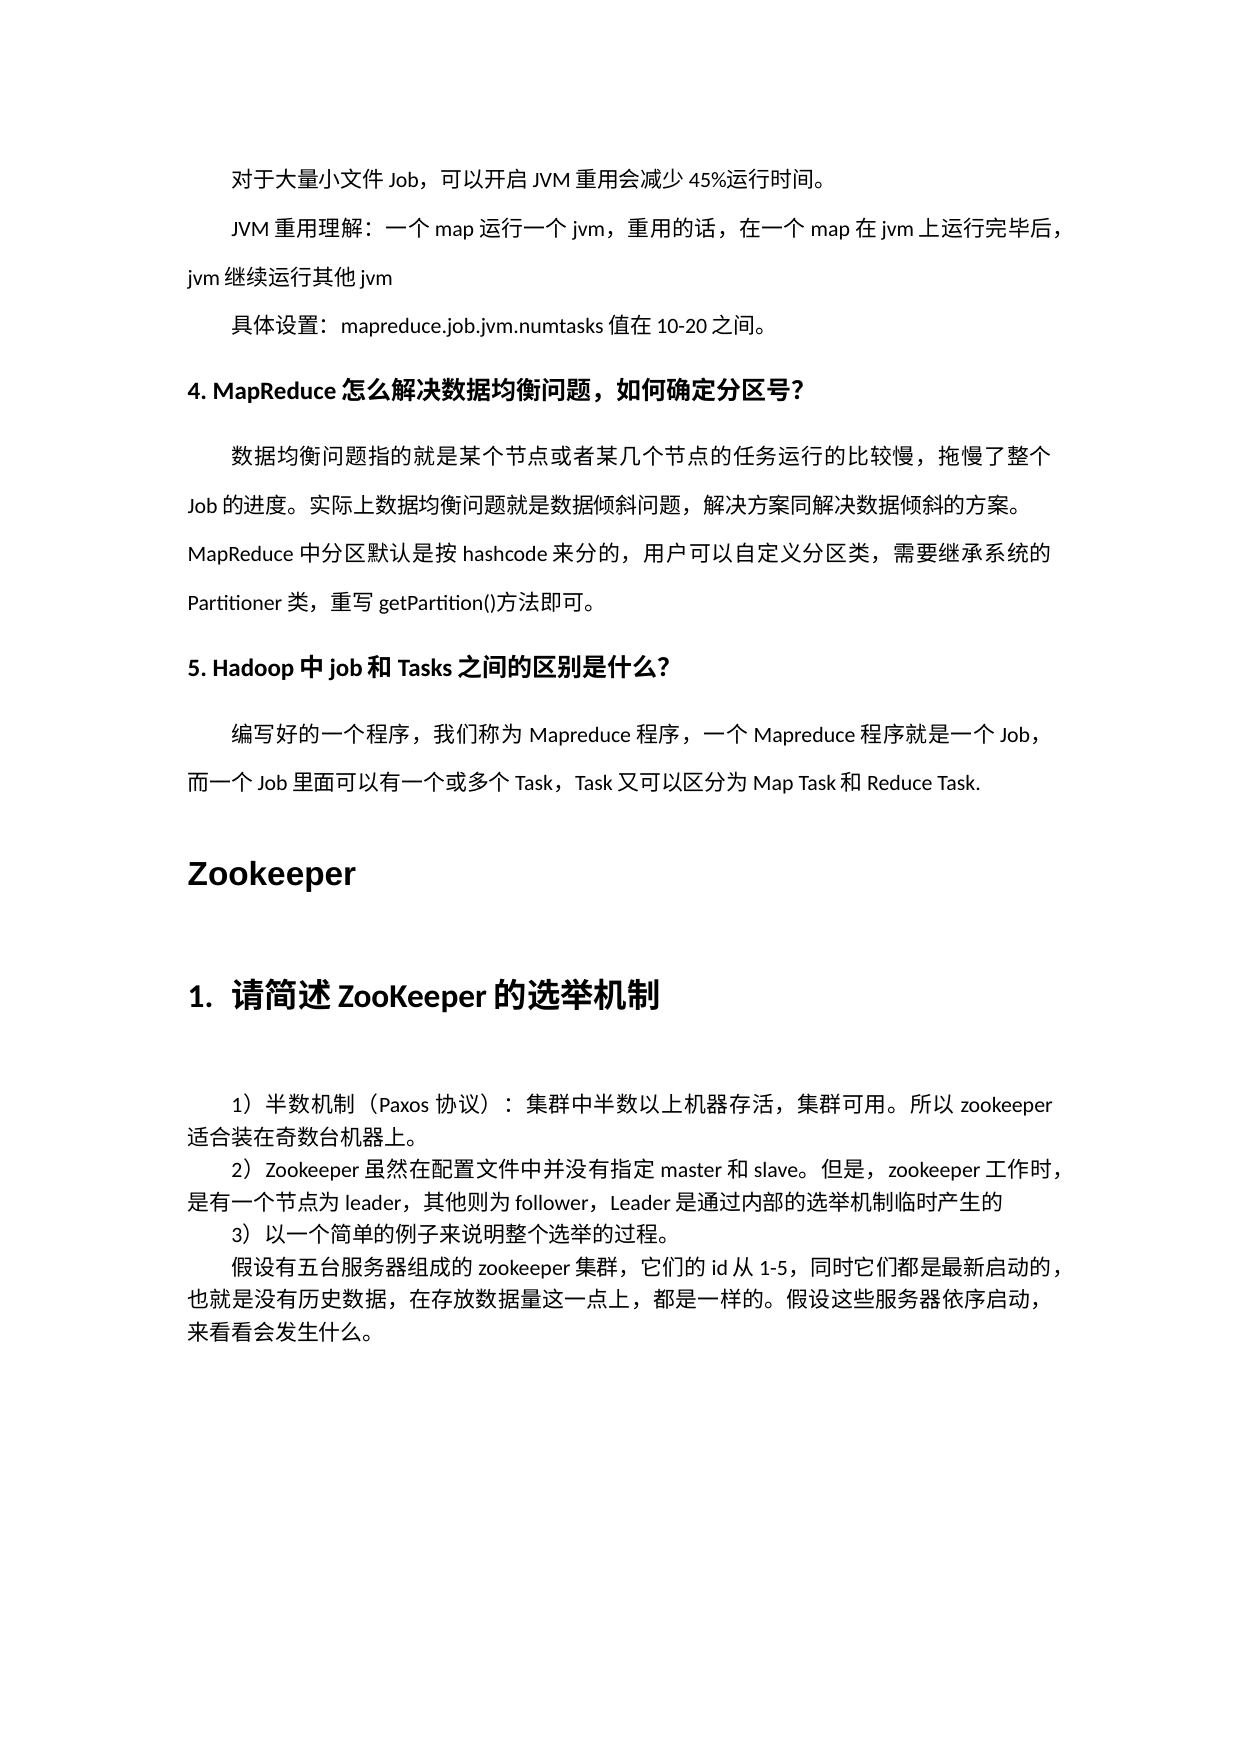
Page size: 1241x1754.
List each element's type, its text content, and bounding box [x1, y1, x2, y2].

text 编写好的一个程序，我们称为Mapreduce程序，一个Mapreduce程序就是一个Job，而一个Job里面可以有一个或多个Task，Task又可以区分为Map Task和Reduce Task. [187, 716, 1053, 797]
text 3）以一个简单的例子来说明整个选举的过程。 [187, 1217, 1053, 1249]
text JVM重用理解：一个map运行一个jvm，重用的话，在一个map在jvm上运行完毕后，jvm继续运行其他jvm [187, 210, 1053, 292]
subtitle 请简述ZooKeeper的选举机制 [187, 960, 1053, 1025]
subtitle Zookeeper [187, 840, 1053, 905]
subtitle MapReduce怎么解决数据均衡问题，如何确定分区号？ [187, 356, 1053, 421]
text 数据均衡问题指的就是某个节点或者某几个节点的任务运行的比较慢，拖慢了整个Job的进度。实际上数据均衡问题就是数据倾斜问题，解决方案同解决数据倾斜的方案。 [187, 439, 1053, 520]
text 具体设置：mapreduce.job.jvm.numtasks值在10-20之间。 [187, 307, 1053, 340]
text 1）半数机制（Paxos 协议）：集群中半数以上机器存活，集群可用。所以zookeeper适合装在奇数台机器上。 [187, 1087, 1053, 1152]
text 对于大量小文件Job，可以开启JVM重用会减少45%运行时间。 [187, 162, 1053, 194]
subtitle Hadoop中job和Tasks之间的区别是什么？ [187, 633, 1053, 698]
text MapReduce中分区默认是按hashcode来分的，用户可以自定义分区类，需要继承系统的Partitioner类，重写getPartition()方法即可。 [187, 536, 1053, 617]
text 2）Zookeeper虽然在配置文件中并没有指定master和slave。但是，zookeeper工作时，是有一个节点为leader，其他则为follower，Leader是通过内部的选举机制临时产生的 [187, 1152, 1053, 1217]
text 假设有五台服务器组成的zookeeper集群，它们的id从1-5，同时它们都是最新启动的，也就是没有历史数据，在存放数据量这一点上，都是一样的。假设这些服务器依序启动，来看看会发生什么。 [187, 1249, 1053, 1347]
